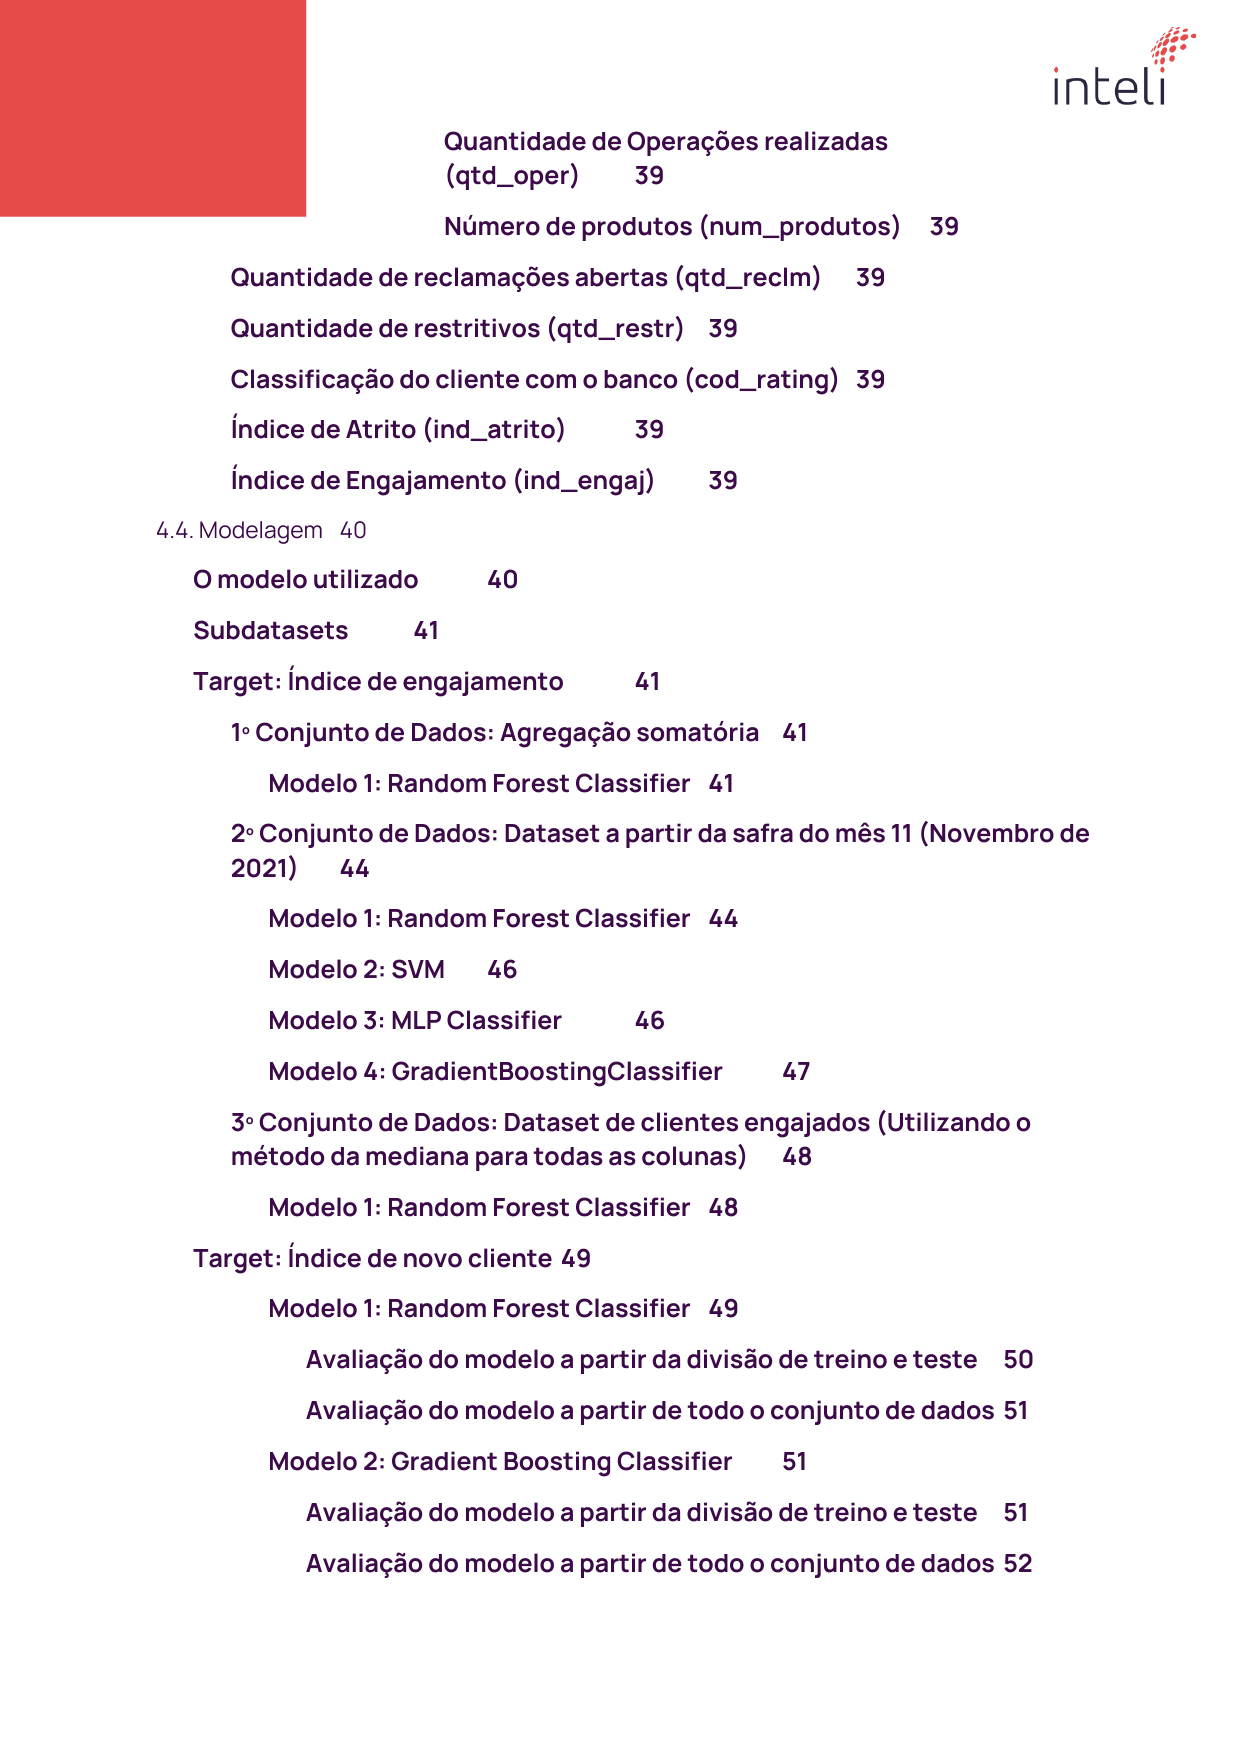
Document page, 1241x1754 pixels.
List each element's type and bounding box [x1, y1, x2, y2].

picture [1054, 27, 1197, 105]
picture [0, 0, 307, 217]
